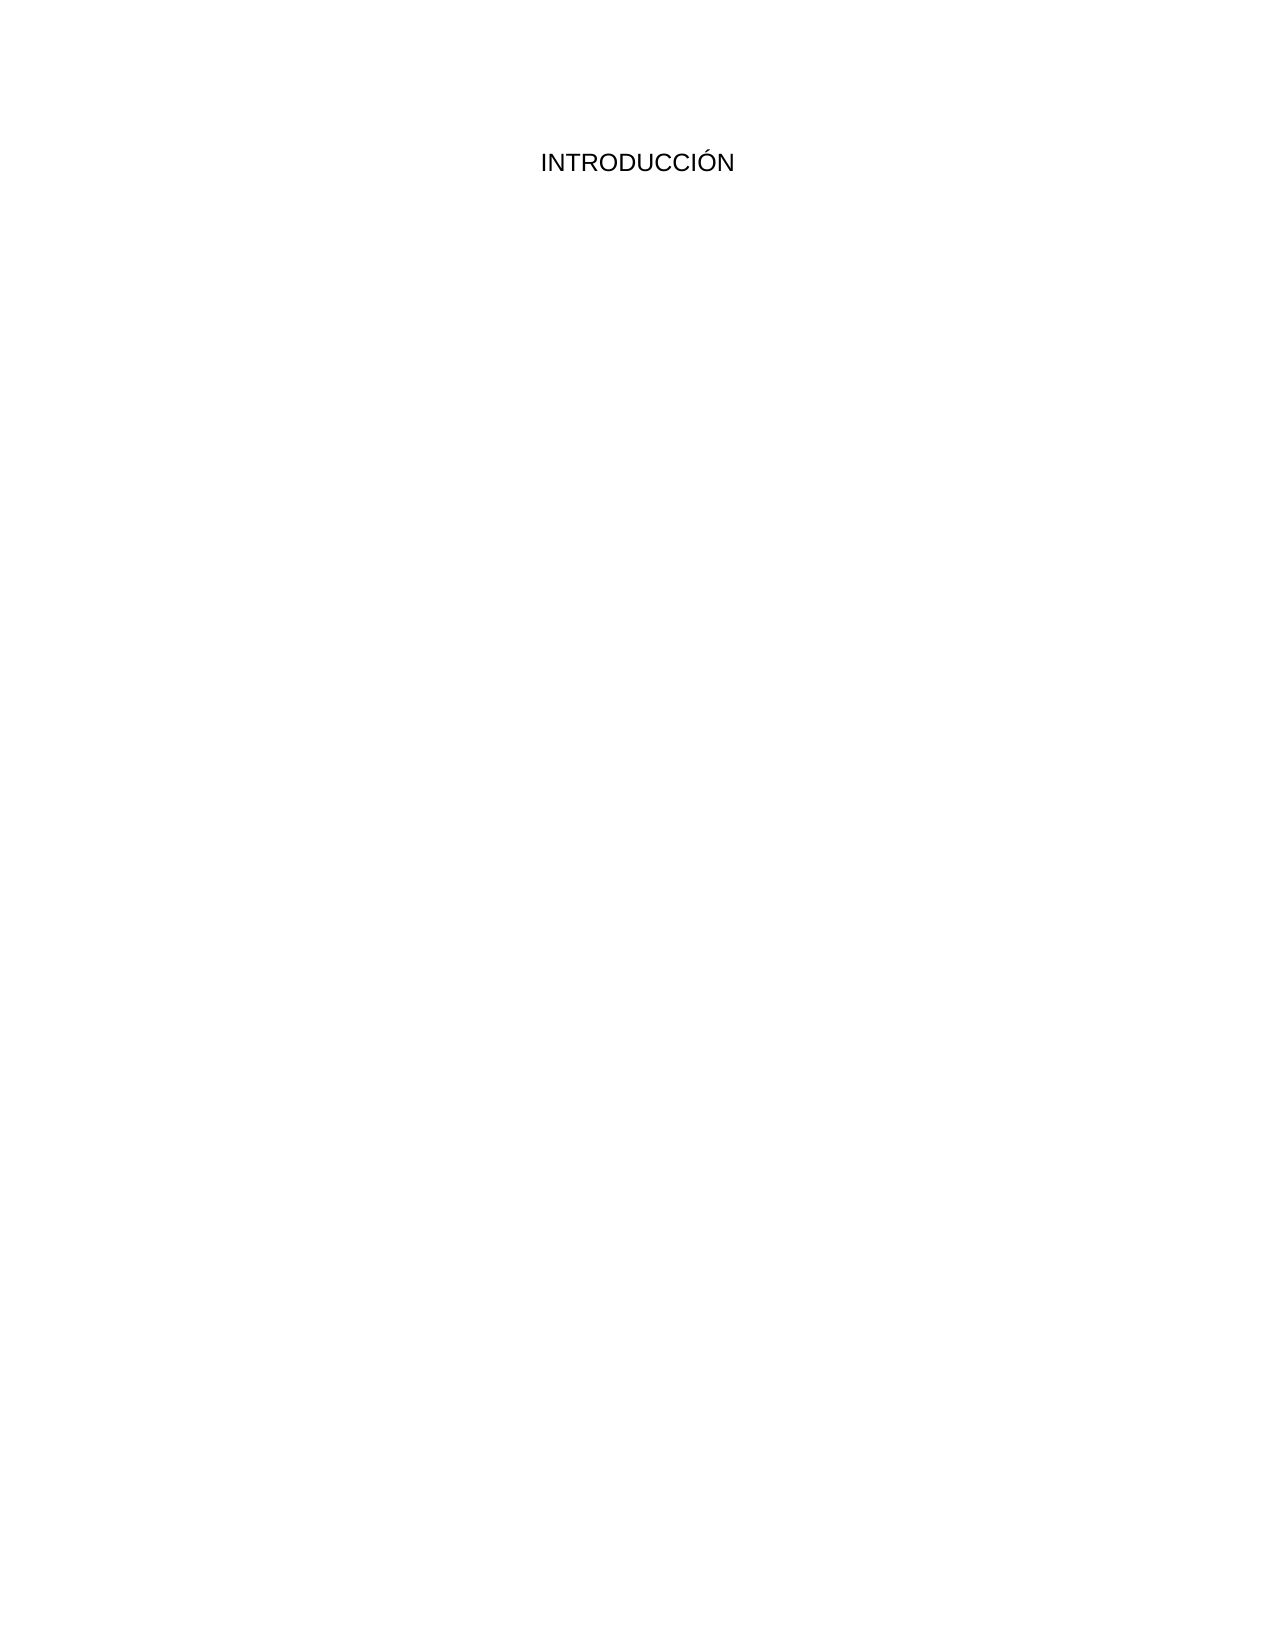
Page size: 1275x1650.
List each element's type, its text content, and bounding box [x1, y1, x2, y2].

text INTRODUCCIÓN [177, 148, 1098, 176]
